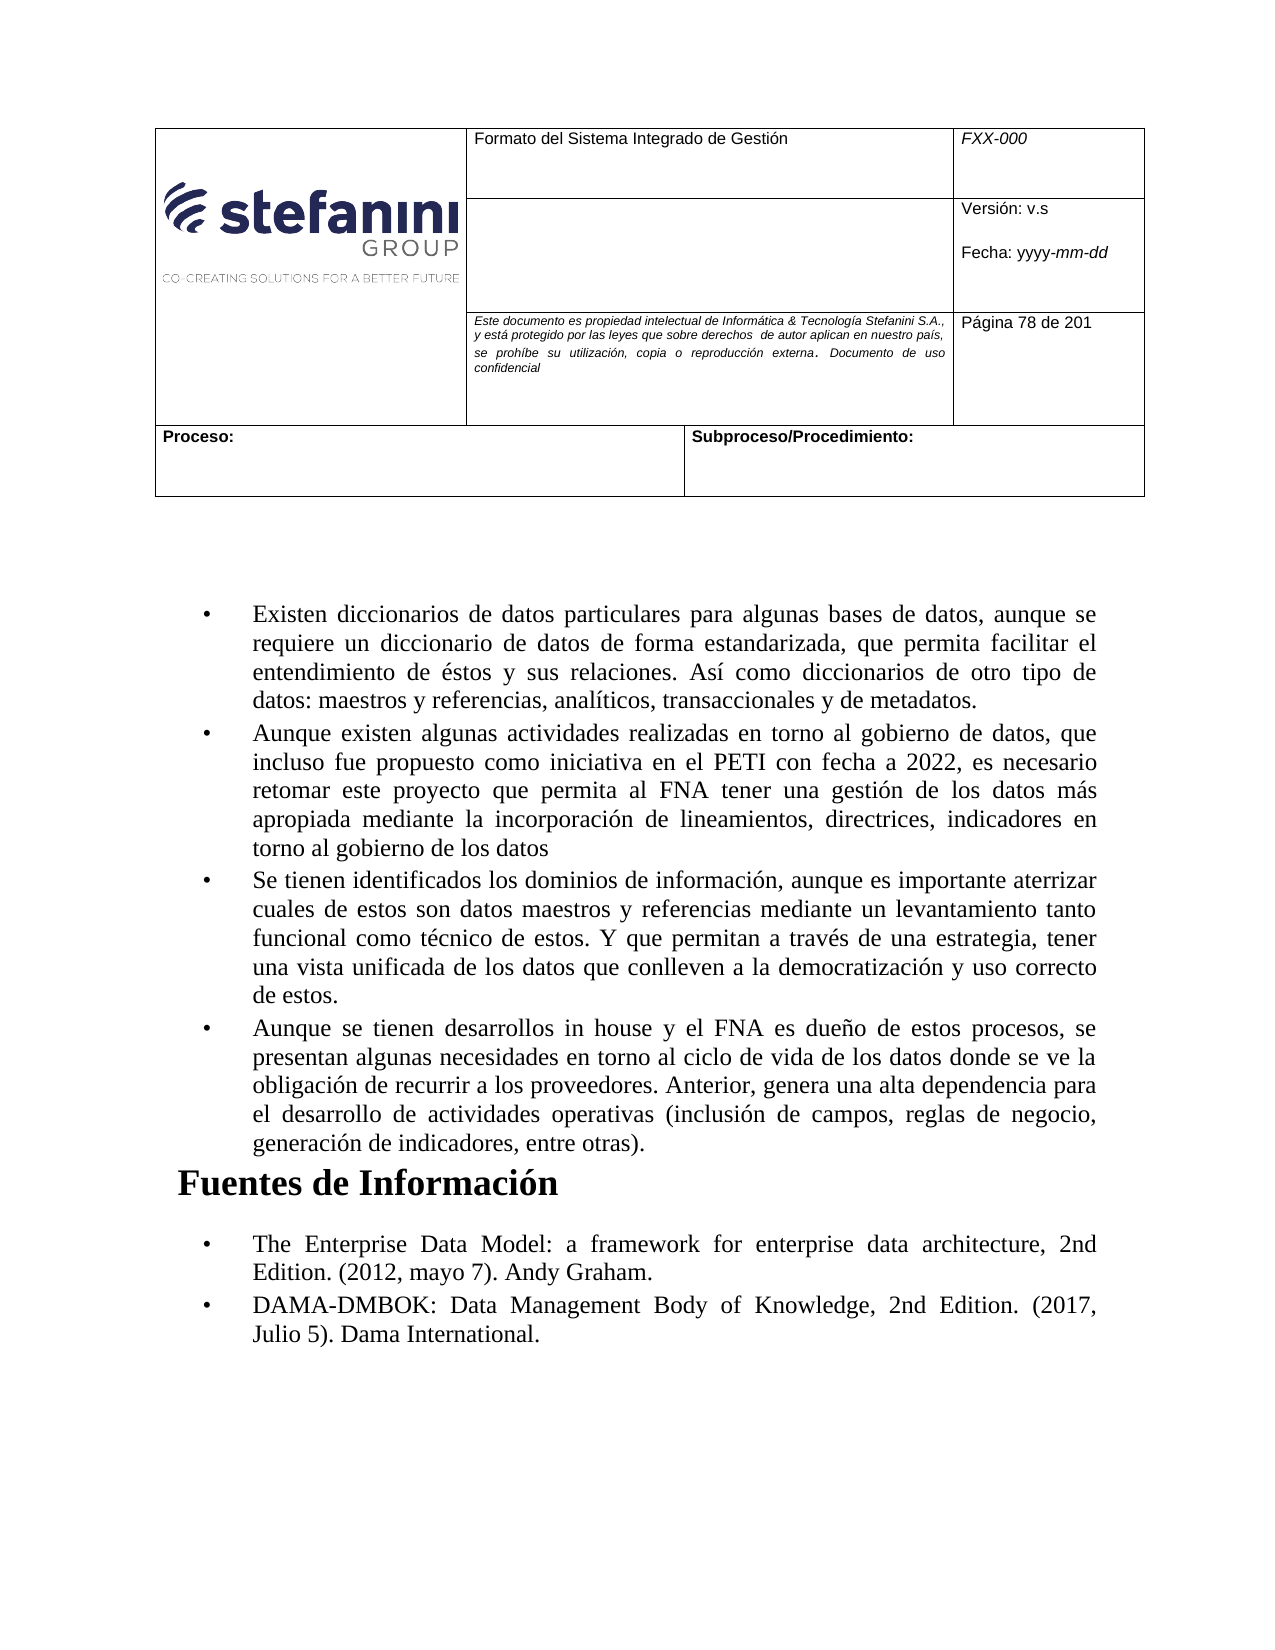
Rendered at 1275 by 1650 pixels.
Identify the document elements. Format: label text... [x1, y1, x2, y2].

list Aunque existen algunas actividades realizadas en torno al gobierno de datos, que incluso fue propuesto como iniciativa en el PETI con fecha a 2022, es necesario retomar este proyecto que permita al FNA tener una gestión de los datos más apropiada mediante la incorporación de lineamientos, directrices, indicadores en torno al gobierno de los datos [202, 718, 1098, 862]
subtitle Fuentes de Información [177, 1161, 1098, 1204]
picture [162, 182, 460, 286]
list DAMA-DMBOK: Data Management Body of Knowledge, 2nd Edition. (2017, Julio 5). Dama International. [202, 1290, 1098, 1347]
list Se tienen identificados los dominios de información, aunque es importante aterrizar cuales de estos son datos maestros y referencias mediante un levantamiento tanto funcional como técnico de estos. Y que permitan a través de una estrategia, tener una vista unificada de los datos que conlleven a la democratización y uso correcto de estos. [202, 866, 1098, 1009]
list Aunque se tienen desarrollos in house y el FNA es dueño de estos procesos, se presentan algunas necesidades en torno al ciclo de vida de los datos donde se ve la obligación de recurrir a los proveedores. Anterior, genera una alta dependencia para el desarrollo de actividades operativas (inclusión de campos, reglas de negocio, generación de indicadores, entre otras). [202, 1013, 1098, 1157]
list Existen diccionarios de datos particulares para algunas bases de datos, aunque se requiere un diccionario de datos de forma estandarizada, que permita facilitar el entendimiento de éstos y sus relaciones. Así como diccionarios de otro tipo de datos: maestros y referencias, analíticos, transaccionales y de metadatos. [202, 599, 1098, 714]
list The Enterprise Data Model: a framework for enterprise data architecture, 2nd Edition. (2012, mayo 7). Andy Graham. [202, 1229, 1098, 1286]
